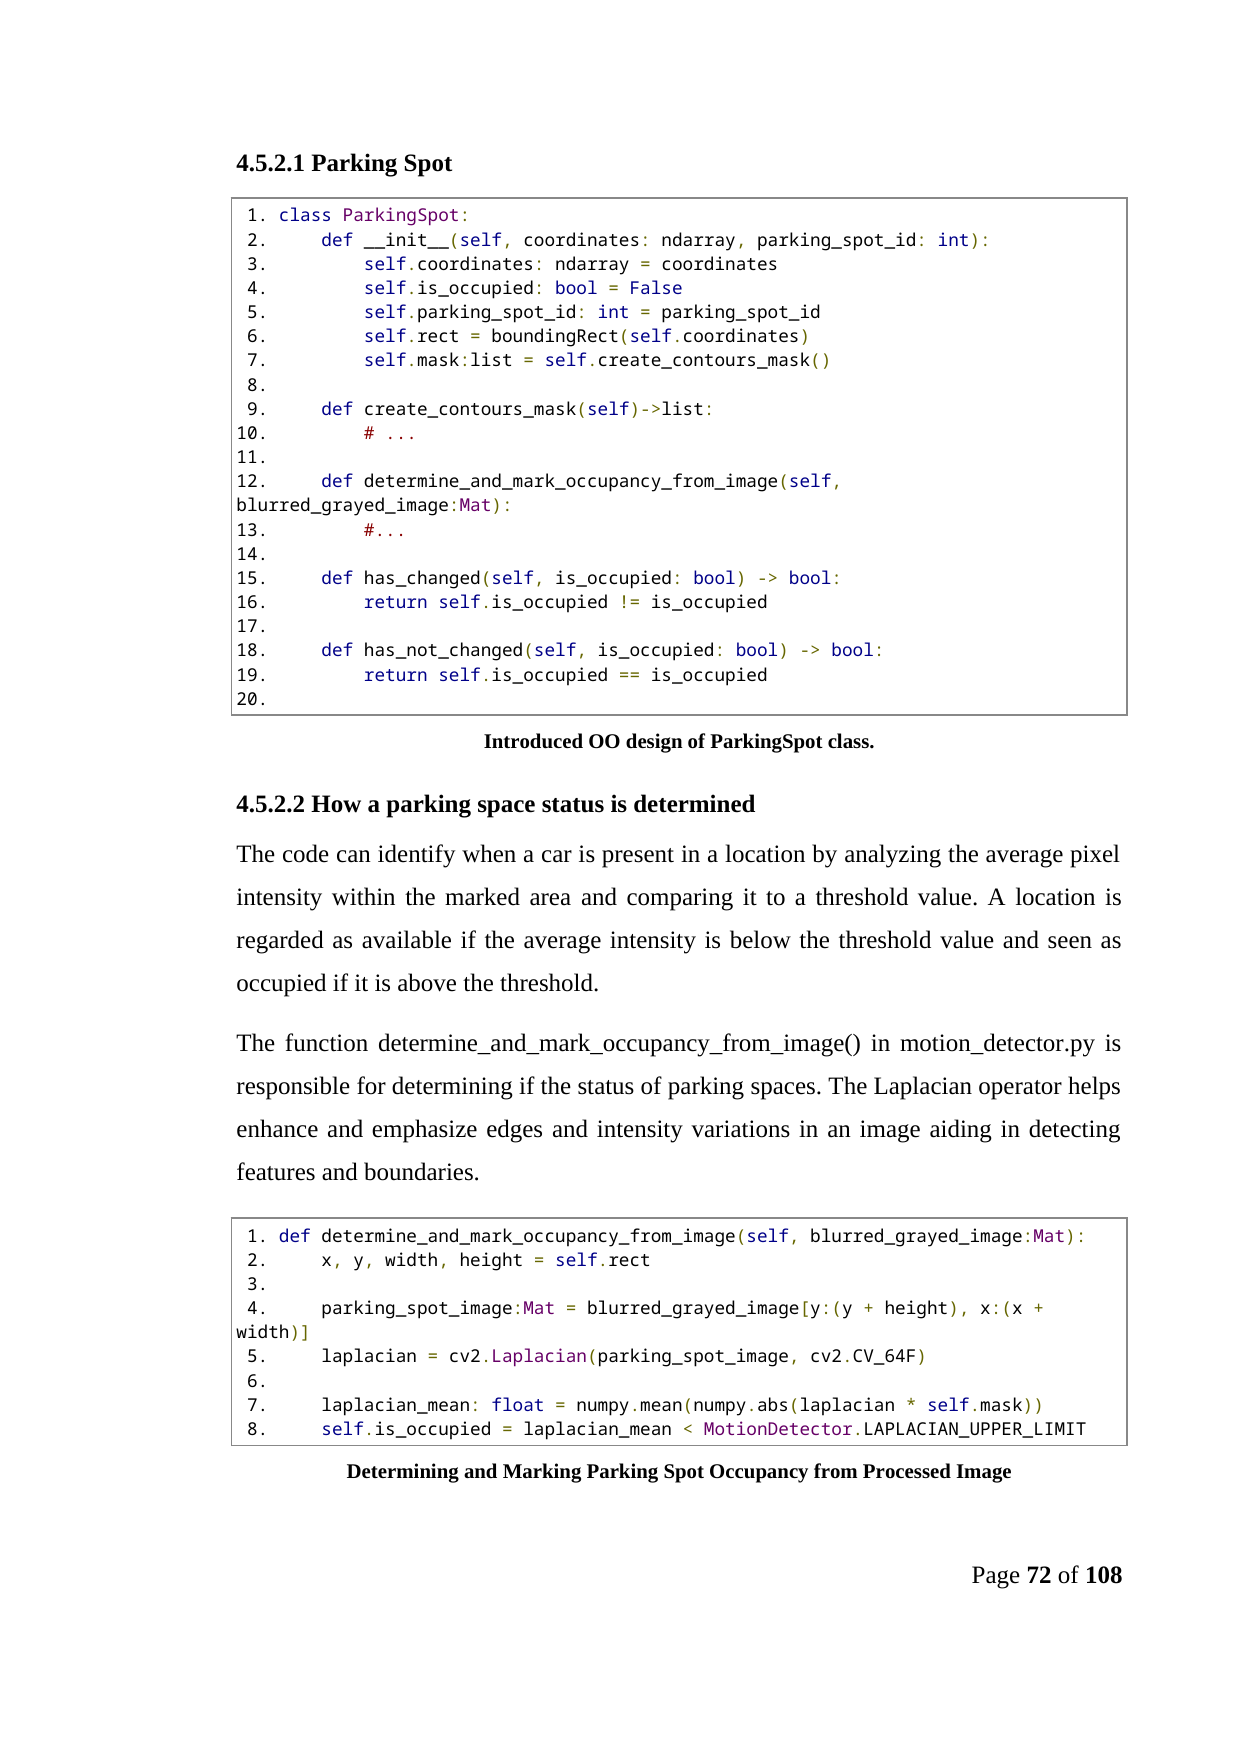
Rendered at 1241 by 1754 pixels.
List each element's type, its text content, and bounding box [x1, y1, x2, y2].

text 7. self.mask:list = self.create_contours_mask() [236, 348, 1122, 372]
text 16. return self.is_occupied != is_occupied [236, 589, 1122, 614]
text 8. self.is_occupied = laplacian_mean < MotionDetector.LAPLACIAN_UPPER_LIMIT [232, 1411, 1126, 1445]
text 4. parking_spot_image:Mat = blurred_grayed_image[y:(y + height), x:(x + width)] [236, 1296, 1122, 1344]
text 19. return self.is_occupied == is_occupied [236, 662, 1122, 680]
text 13. #... [236, 517, 1122, 541]
text 20. [232, 680, 1126, 714]
text Introduced OO design of ParkingSpot class. [236, 728, 1122, 753]
text 8. [236, 372, 1122, 396]
text The code can identify when a car is present in a location by analyzing the average pixel intensity within the marked area and comparing it to a threshold value. A location is regarded as available if the average intensity is below the threshold value and seen as occupied if it is above the threshold. [236, 839, 1122, 997]
text 5. laplacian = cv2.Laplacian(parking_spot_image, cv2.CV_64F) [236, 1344, 1122, 1368]
text 12. def determine_and_mark_occupancy_from_image(self, blurred_grayed_image:Mat): [236, 469, 1122, 517]
text 6. [236, 1368, 1122, 1392]
text 2. x, y, width, height = self.rect [236, 1247, 1122, 1271]
text 1. class ParkingSpot: [232, 199, 1126, 227]
text 10. # ... [236, 420, 1122, 444]
text 2. def __init__(self, coordinates: ndarray, parking_spot_id: int): [236, 227, 1122, 251]
subtitle Parking Spot [236, 148, 1122, 176]
text 17. [236, 614, 1122, 638]
text 18. def has_not_changed(self, is_occupied: bool) -> bool: [236, 638, 1122, 662]
text 9. def create_contours_mask(self)->list: [236, 396, 1122, 420]
text 11. [236, 444, 1122, 469]
text 3. [236, 1271, 1122, 1296]
text 14. [236, 541, 1122, 565]
text 1. def determine_and_mark_occupancy_from_image(self, blurred_grayed_image:Mat): [232, 1219, 1126, 1247]
text Determining and Marking Parking Spot Occupancy from Processed Image [236, 1459, 1122, 1483]
text 7. laplacian_mean: float = numpy.mean(numpy.abs(laplacian * self.mask)) [236, 1392, 1122, 1411]
text 6. self.rect = boundingRect(self.coordinates) [236, 324, 1122, 348]
text 5. self.parking_spot_id: int = parking_spot_id [236, 299, 1122, 324]
text 3. self.coordinates: ndarray = coordinates [236, 251, 1122, 275]
subtitle How a parking space status is determined [236, 789, 1122, 818]
text The function determine_and_mark_occupancy_from_image() in motion_detector.py is responsible for determining if the status of parking spaces. The Laplacian operator helps enhance and emphasize edges and intensity variations in an image aiding in detecting features and boundaries. [236, 1028, 1122, 1186]
text 15. def has_changed(self, is_occupied: bool) -> bool: [236, 565, 1122, 589]
text 4. self.is_occupied: bool = False [236, 275, 1122, 299]
